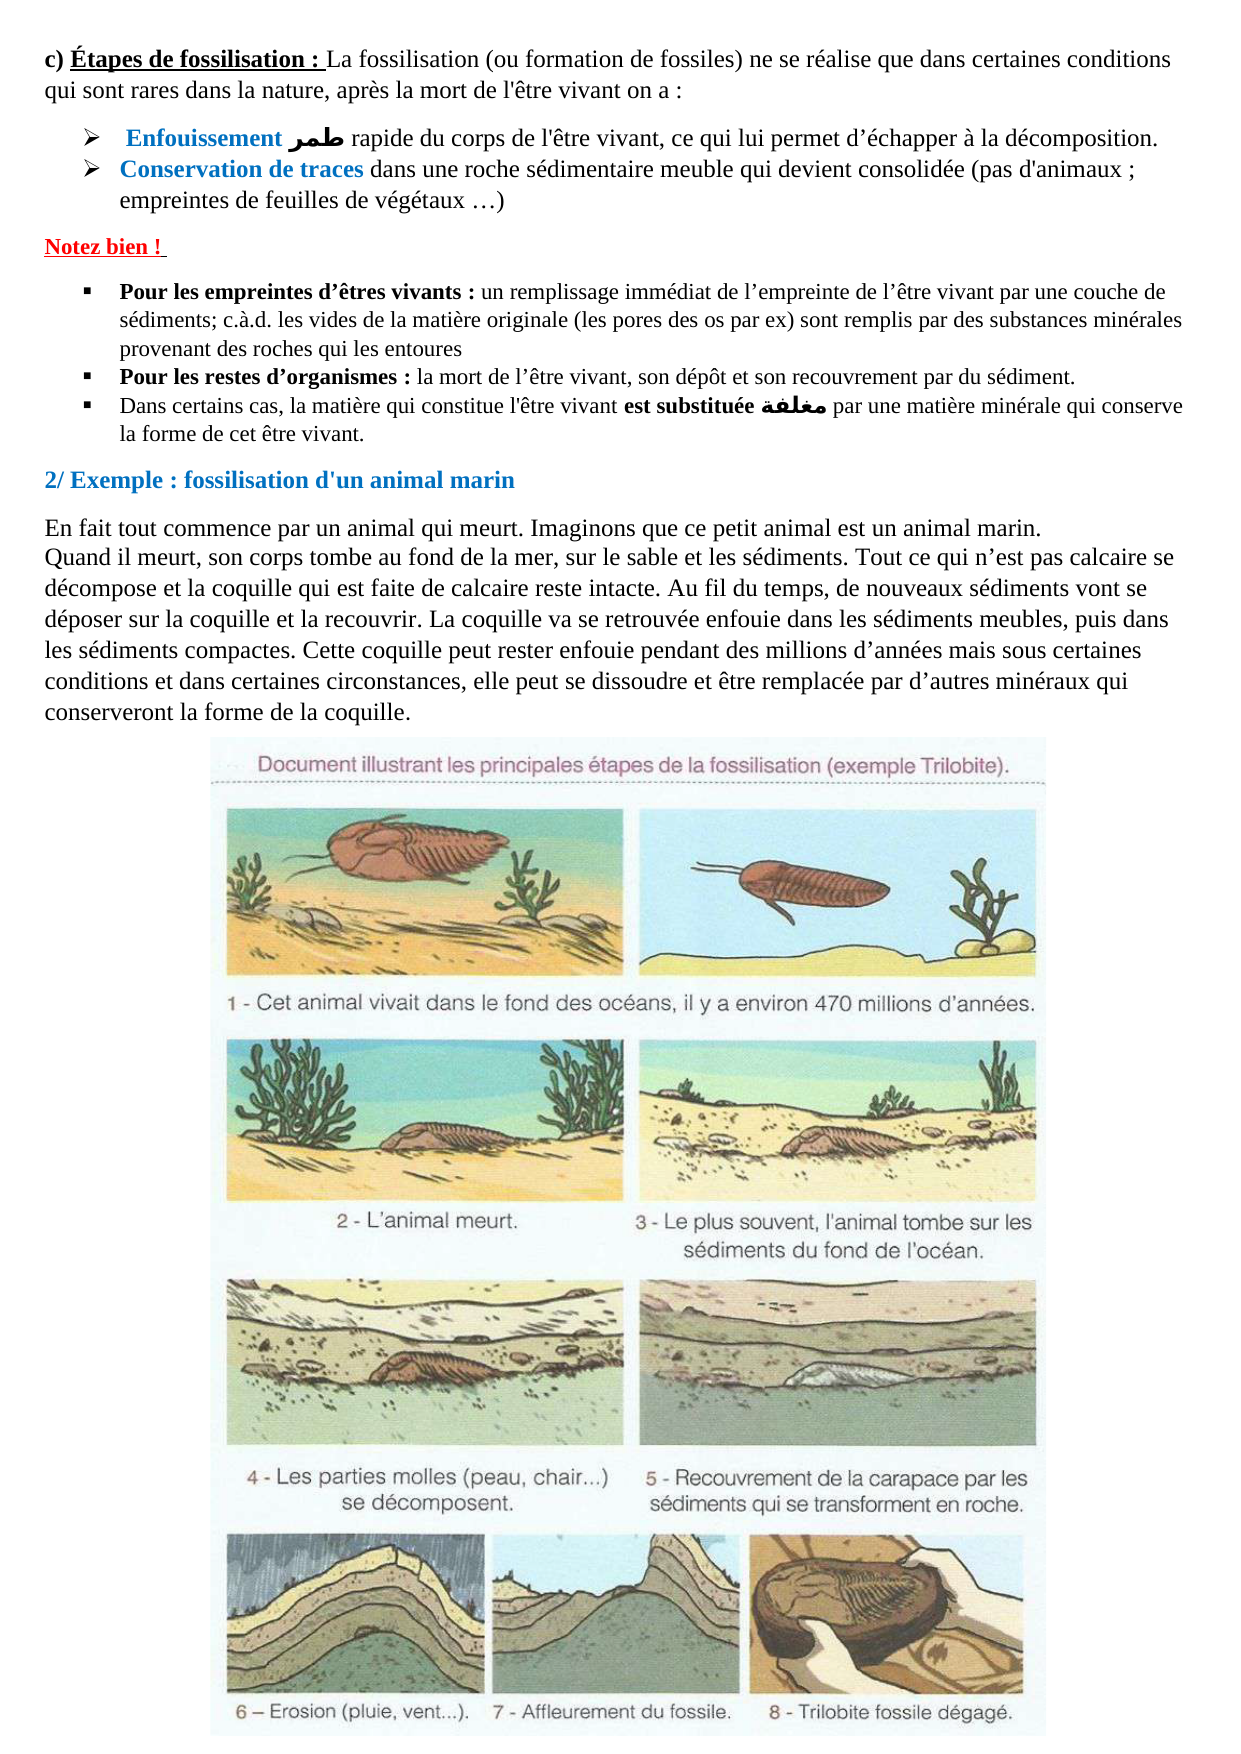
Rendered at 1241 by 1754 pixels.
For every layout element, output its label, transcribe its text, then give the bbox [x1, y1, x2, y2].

text Notez bien ! [44, 233, 1196, 259]
list Enfouissement طمر rapide du corps de l'être vivant, ce qui lui permet d’échapper à la décomposition. [82, 123, 1196, 152]
list Conservation de traces dans une roche sédimentaire meuble qui devient consolidée (pas d'animaux ; empreintes de feuilles de végétaux …) [82, 154, 1196, 214]
text En fait tout commence par un animal qui meurt. Imaginons que ce petit animal est un animal marin. [44, 513, 1196, 542]
text c) Étapes de fossilisation : La fossilisation (ou formation de fossiles) ne se réalise que dans certaines conditions qui sont rares dans la nature, après la mort de l'être vivant on a : [44, 44, 1196, 104]
text Quand il meurt, son corps tombe au fond de la mer, sur le sable et les sédiments. Tout ce qui n’est pas calcaire se décompose et la coquille qui est faite de calcaire reste intacte. Au fil du temps, de nouveaux sédiments vont se déposer sur la coquille et la recouvrir. La coquille va se retrouvée enfouie dans les sédiments meubles, puis dans les sédiments compactes. Cette coquille peut rester enfouie pendant des millions d’années mais sous certaines conditions et dans certaines circonstances, elle peut se dissoudre et être remplacée par d’autres minéraux qui conserveront la forme de la coquille. [44, 542, 1196, 726]
list Pour les restes d’organismes : la mort de l’être vivant, son dépôt et son recouvrement par du sédiment. [82, 363, 1196, 390]
list Dans certains cas, la matière qui constitue l'être vivant est substituée مغلفة par une matière minérale qui conserve la forme de cet être vivant. [82, 392, 1196, 447]
text 2/ Exemple : fossilisation d'un animal marin [44, 465, 1196, 494]
list Pour les empreintes d’êtres vivants : un remplissage immédiat de l’empreinte de l’être vivant par une couche de sédiments; c.à.d. les vides de la matière originale (les pores des os par ex) sont remplis par des substances minérales provenant des roches qui les entoures [82, 278, 1196, 361]
